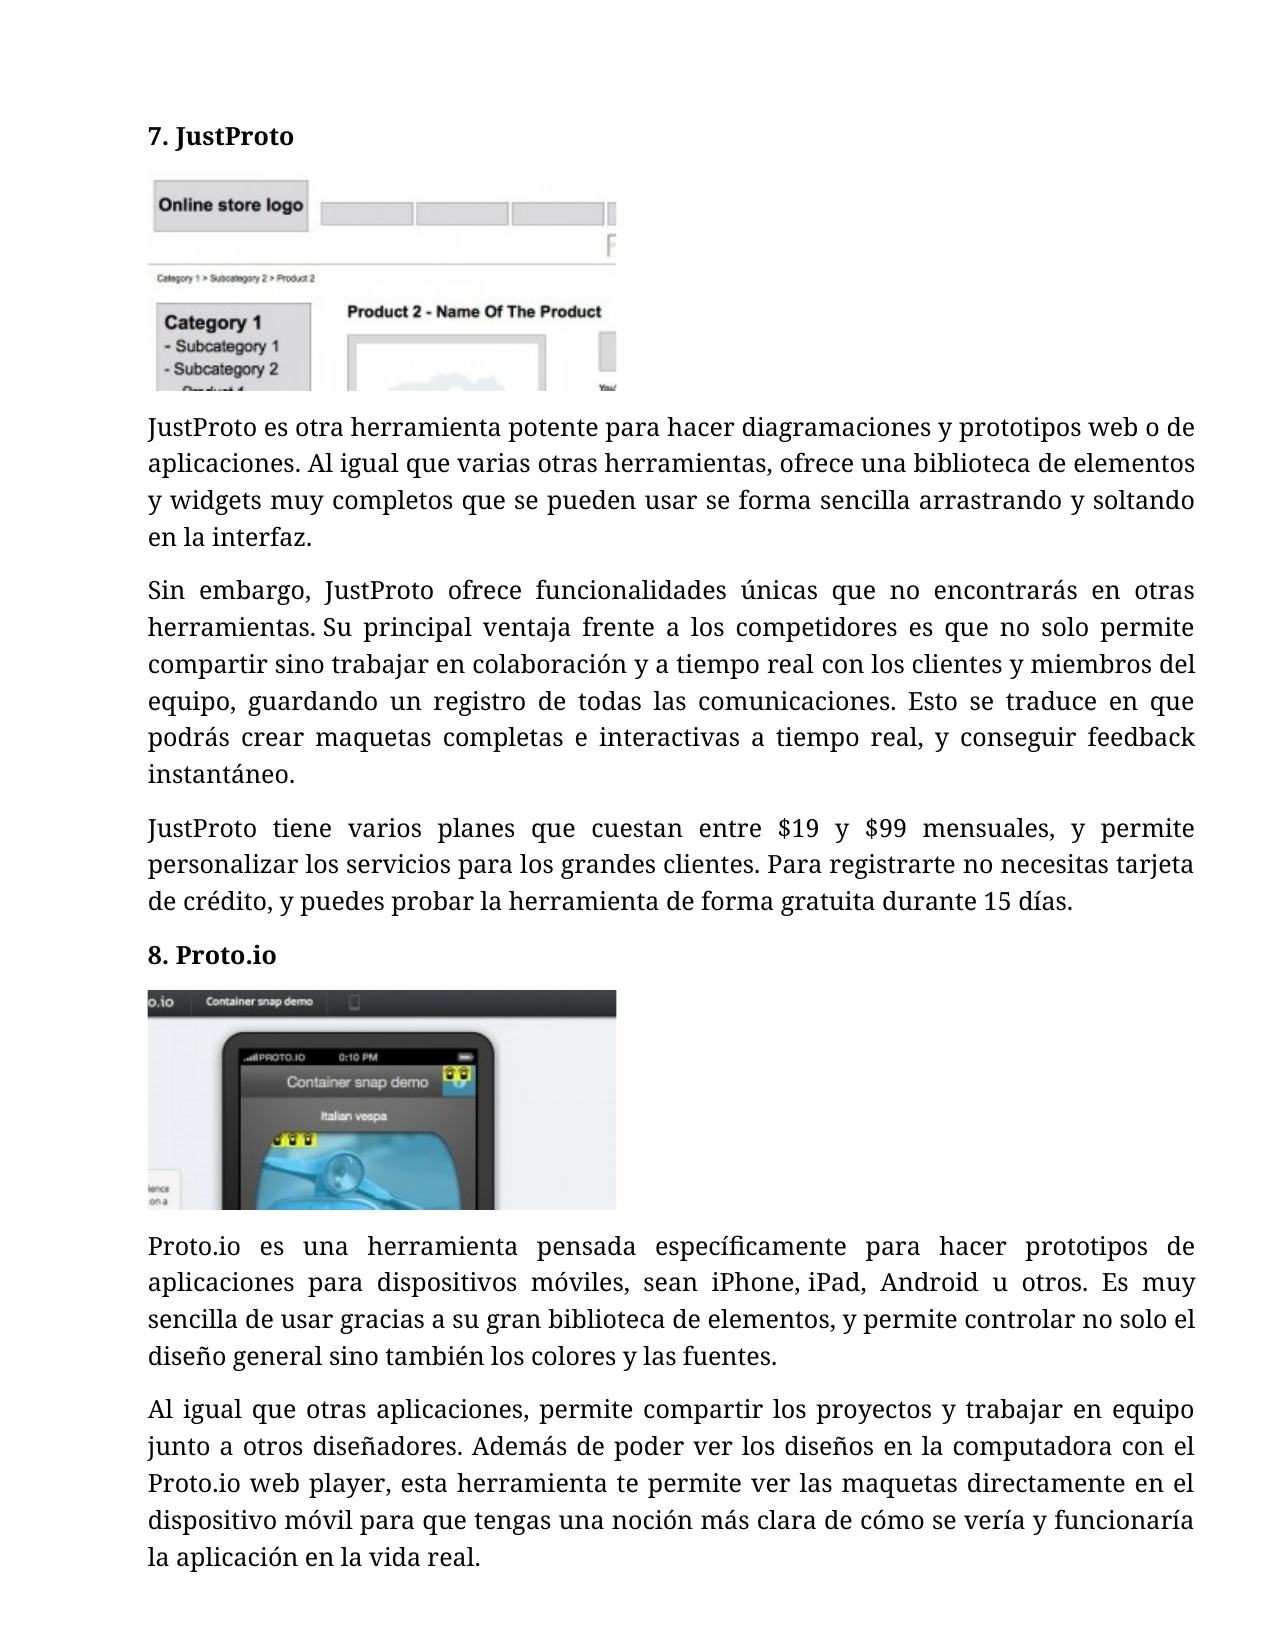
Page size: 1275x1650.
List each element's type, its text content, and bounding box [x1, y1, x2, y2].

text JustProto tiene varios planes que cuestan entre $19 y $99 mensuales, y permite personalizar los servicios para los grandes clientes. Para registrarte no necesitas tarjeta de crédito, y puedes probar la herramienta de forma gratuita durante 15 días. [148, 810, 1196, 918]
text Al igual que otras aplicaciones, permite compartir los proyectos y trabajar en equipo junto a otros diseñadores. Además de poder ver los diseños en la computadora con el Proto.io web player, esta herramienta te permite ver las maquetas directamente en el dispositivo móvil para que tengas una noción más clara de cómo se vería y funcionaría la aplicación en la vida real. [148, 1392, 1196, 1573]
text Proto.io es una herramienta pensada específicamente para hacer prototipos de aplicaciones para dispositivos móviles, sean iPhone, iPad, Android u otros. Es muy sencilla de usar gracias a su gran biblioteca de elementos, y permite controlar no solo el diseño general sino también los colores y las fuentes. [148, 1228, 1196, 1373]
picture [147, 171, 617, 391]
text 7. JustProto [148, 118, 1196, 152]
text 8. Proto.io [148, 937, 1196, 971]
text JustProto es otra herramienta potente para hacer diagramaciones y prototipos web o de aplicaciones. Al igual que varias otras herramientas, ofrece una biblioteca de elementos y widgets muy completos que se pueden usar se forma sencilla arrastrando y soltando en la interfaz. [148, 409, 1196, 554]
text Sin embargo, JustProto ofrece funcionalidades únicas que no encontrarás en otras herramientas. Su principal ventaja frente a los competidores es que no solo permite compartir sino trabajar en colaboración y a tiempo real con los clientes y miembros del equipo, guardando un registro de todas las comunicaciones. Esto se traduce en que podrás crear maquetas completas e interactivas a tiempo real, y conseguir feedback instantáneo. [148, 573, 1196, 791]
picture [147, 990, 617, 1210]
